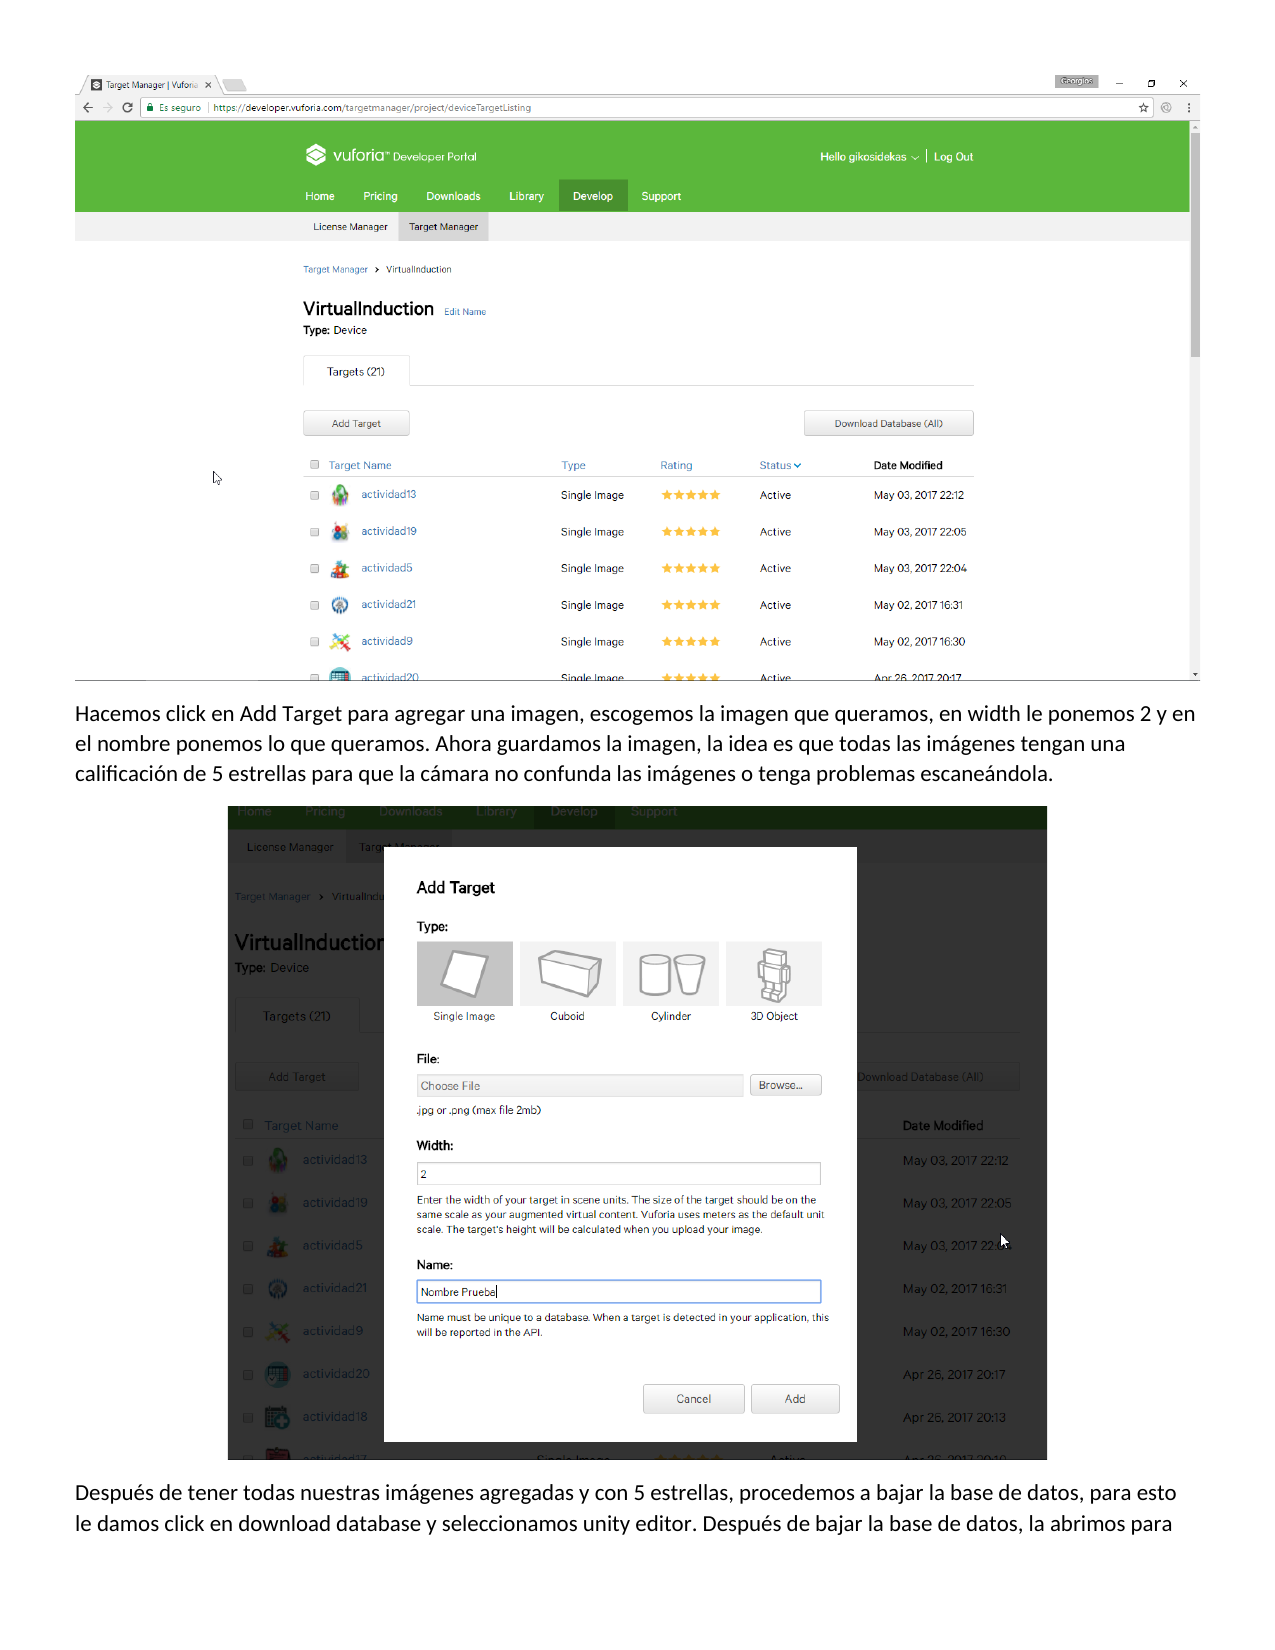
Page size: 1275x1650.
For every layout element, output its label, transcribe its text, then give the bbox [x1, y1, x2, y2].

text Hacemos click en Add Target para agregar una imagen, escogemos la imagen que queramos, en width le ponemos 2 y en el nombre ponemos lo que queramos. Ahora guardamos la imagen, la idea es que todas las imágenes tengan una calificación de 5 estrellas para que la cámara no confunda las imágenes o tenga problemas escaneándola. [75, 699, 1200, 788]
picture [75, 75, 1200, 681]
picture [227, 806, 1048, 1460]
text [75, 1478, 1200, 1537]
